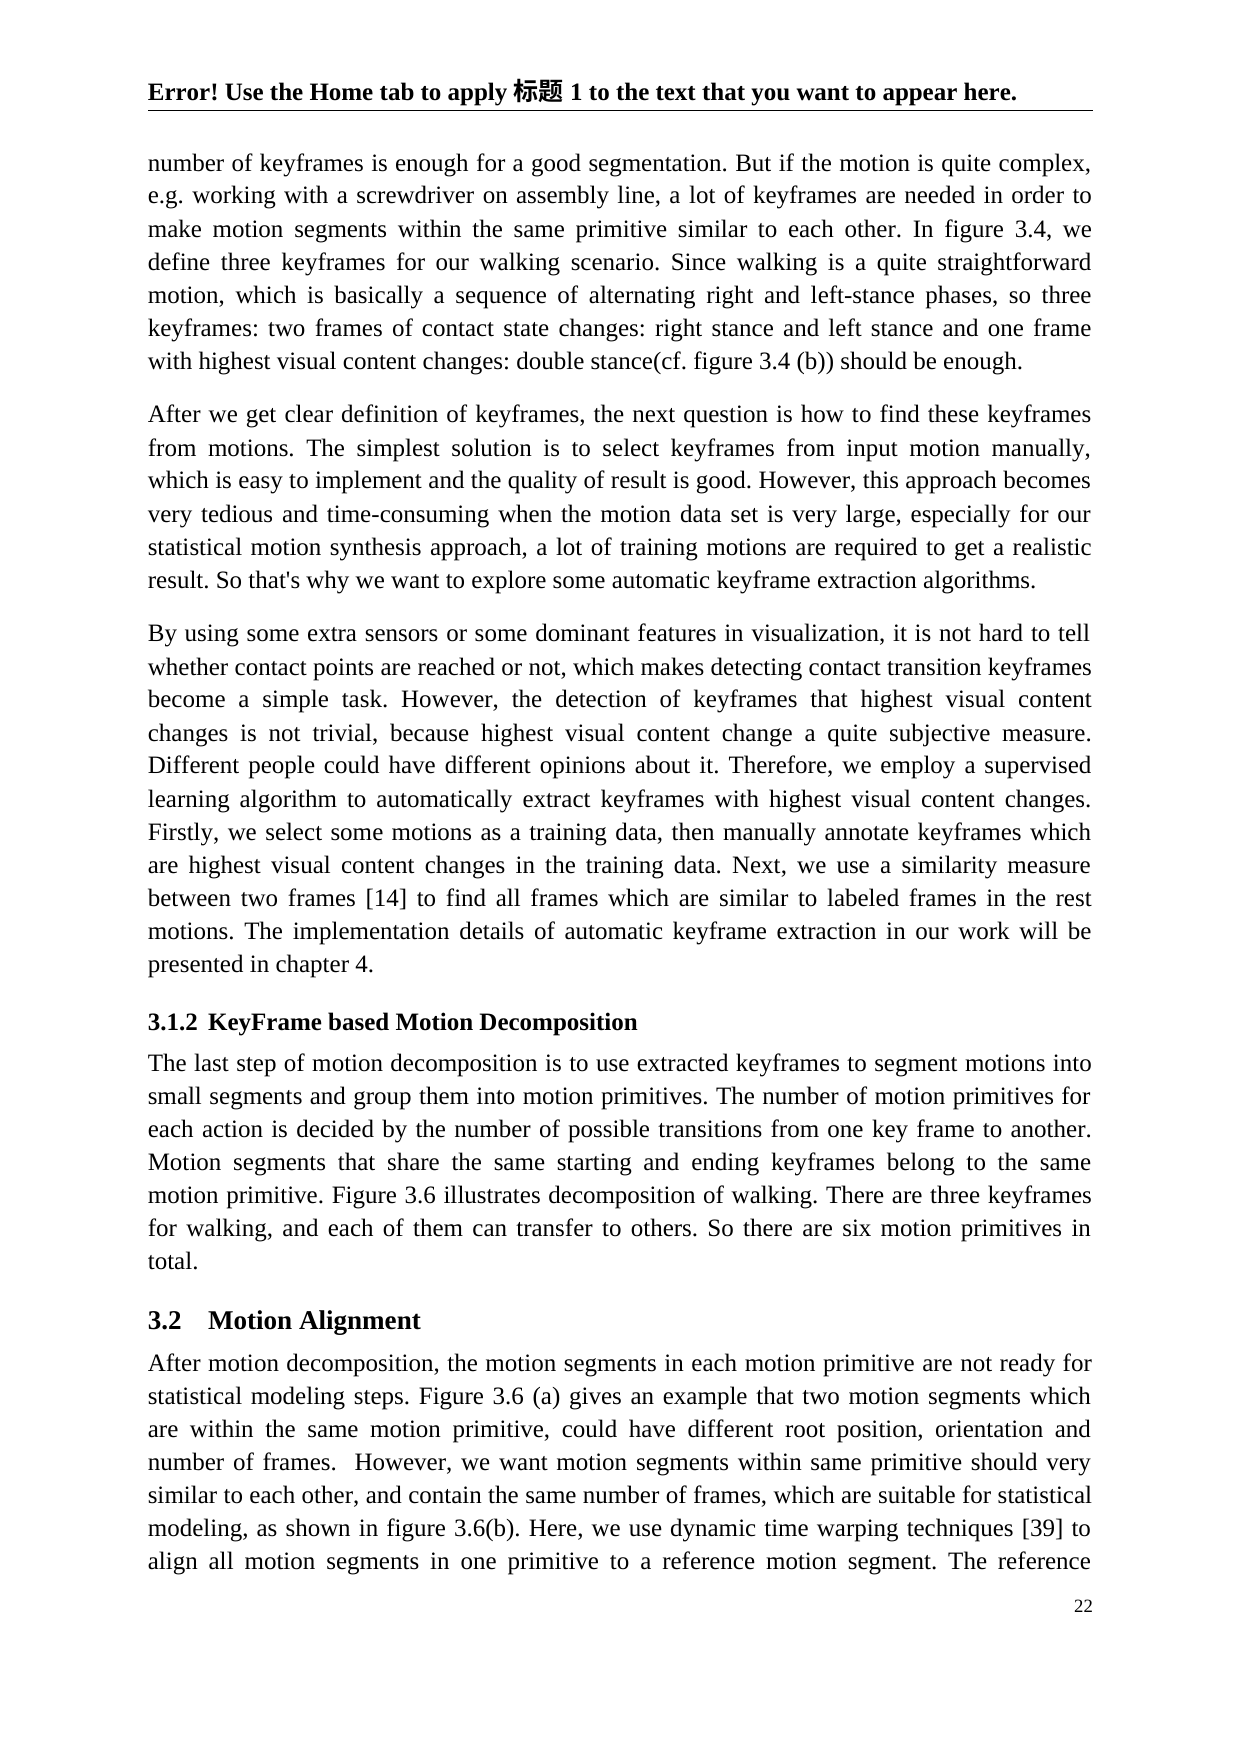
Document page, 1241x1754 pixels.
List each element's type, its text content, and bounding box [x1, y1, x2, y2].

text After we get clear definition of keyframes, the next question is how to find these keyframes from motions. The simplest solution is to select keyframes from input motion manually, which is easy to implement and the quality of result is good. However, this approach becomes very tedious and time-consuming when the motion data set is very large, especially for our statistical motion synthesis approach, a lot of training motions are required to get a realistic result. So that's why we want to explore some automatic keyframe extraction algorithms. [148, 399, 1093, 593]
text By using some extra sensors or some dominant features in visualization, it is not hard to tell whether contact points are reached or not, which makes detecting contact transition keyframes become a simple task. However, the detection of keyframes that highest visual content changes is not trivial, because highest visual content change a quite subjective measure. Different people could have different opinions about it. Therefore, we employ a supervised learning algorithm to automatically extract keyframes with highest visual content changes. Firstly, we select some motions as a training data, then manually annotate keyframes which are highest visual content changes in the training data. Next, we use a similarity measure between two frames [14] to find all frames which are similar to labeled frames in the rest motions. The implementation details of automatic keyframe extraction in our work will be presented in chapter 4. [148, 618, 1093, 977]
subtitle 3.2 Motion Alignment [148, 1304, 1093, 1335]
subtitle 3.1.2 KeyFrame based Motion Decomposition [148, 1007, 1093, 1036]
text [148, 148, 1093, 374]
text The last step of motion decomposition is to use extracted keyframes to segment motions into small segments and group them into motion primitives. The number of motion primitives for each action is decided by the number of possible transitions from one key frame to another. Motion segments that share the same starting and ending keyframes belong to the same motion primitive. Figure 3.6 illustrates decomposition of walking. There are three keyframes for walking, and each of them can transfer to others. So there are six motion primitives in total. [148, 1048, 1093, 1275]
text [148, 1348, 1093, 1575]
